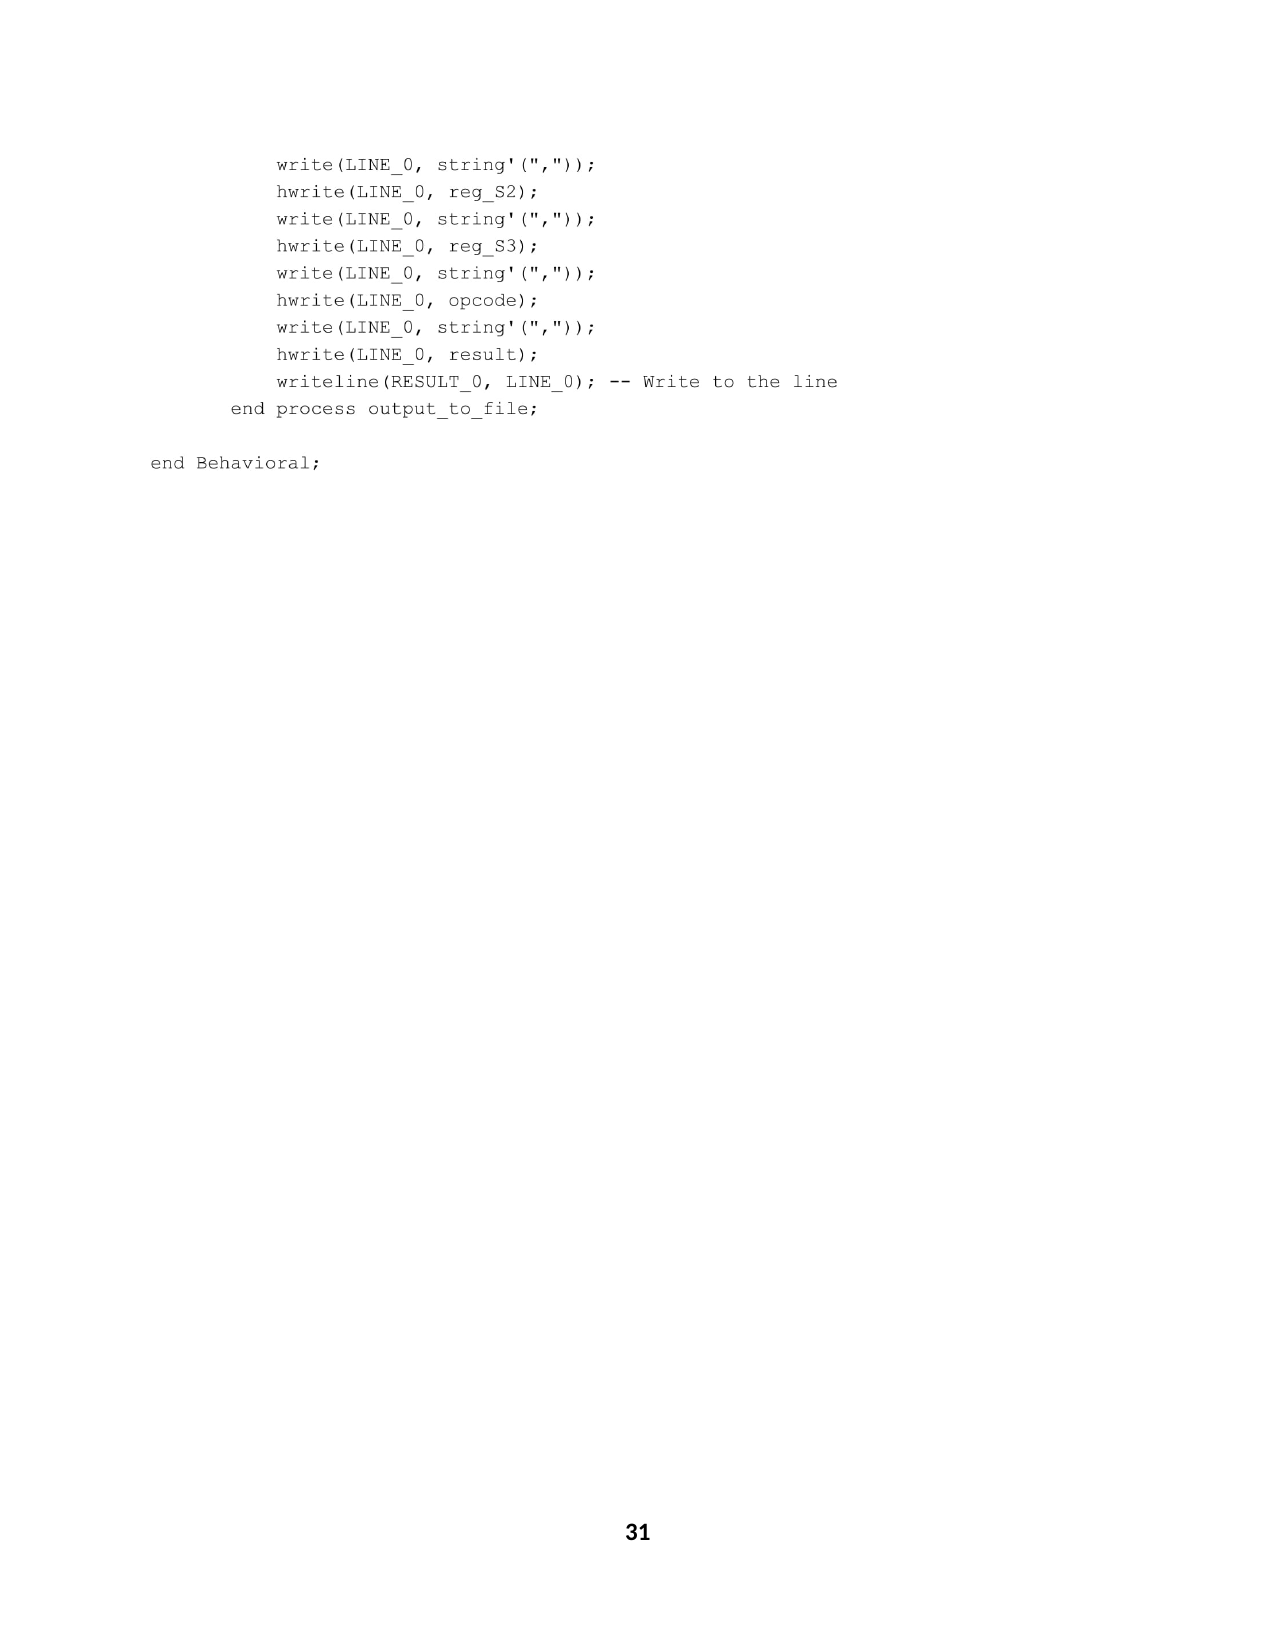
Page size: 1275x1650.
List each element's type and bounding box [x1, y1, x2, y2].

picture [150, 150, 1125, 1412]
